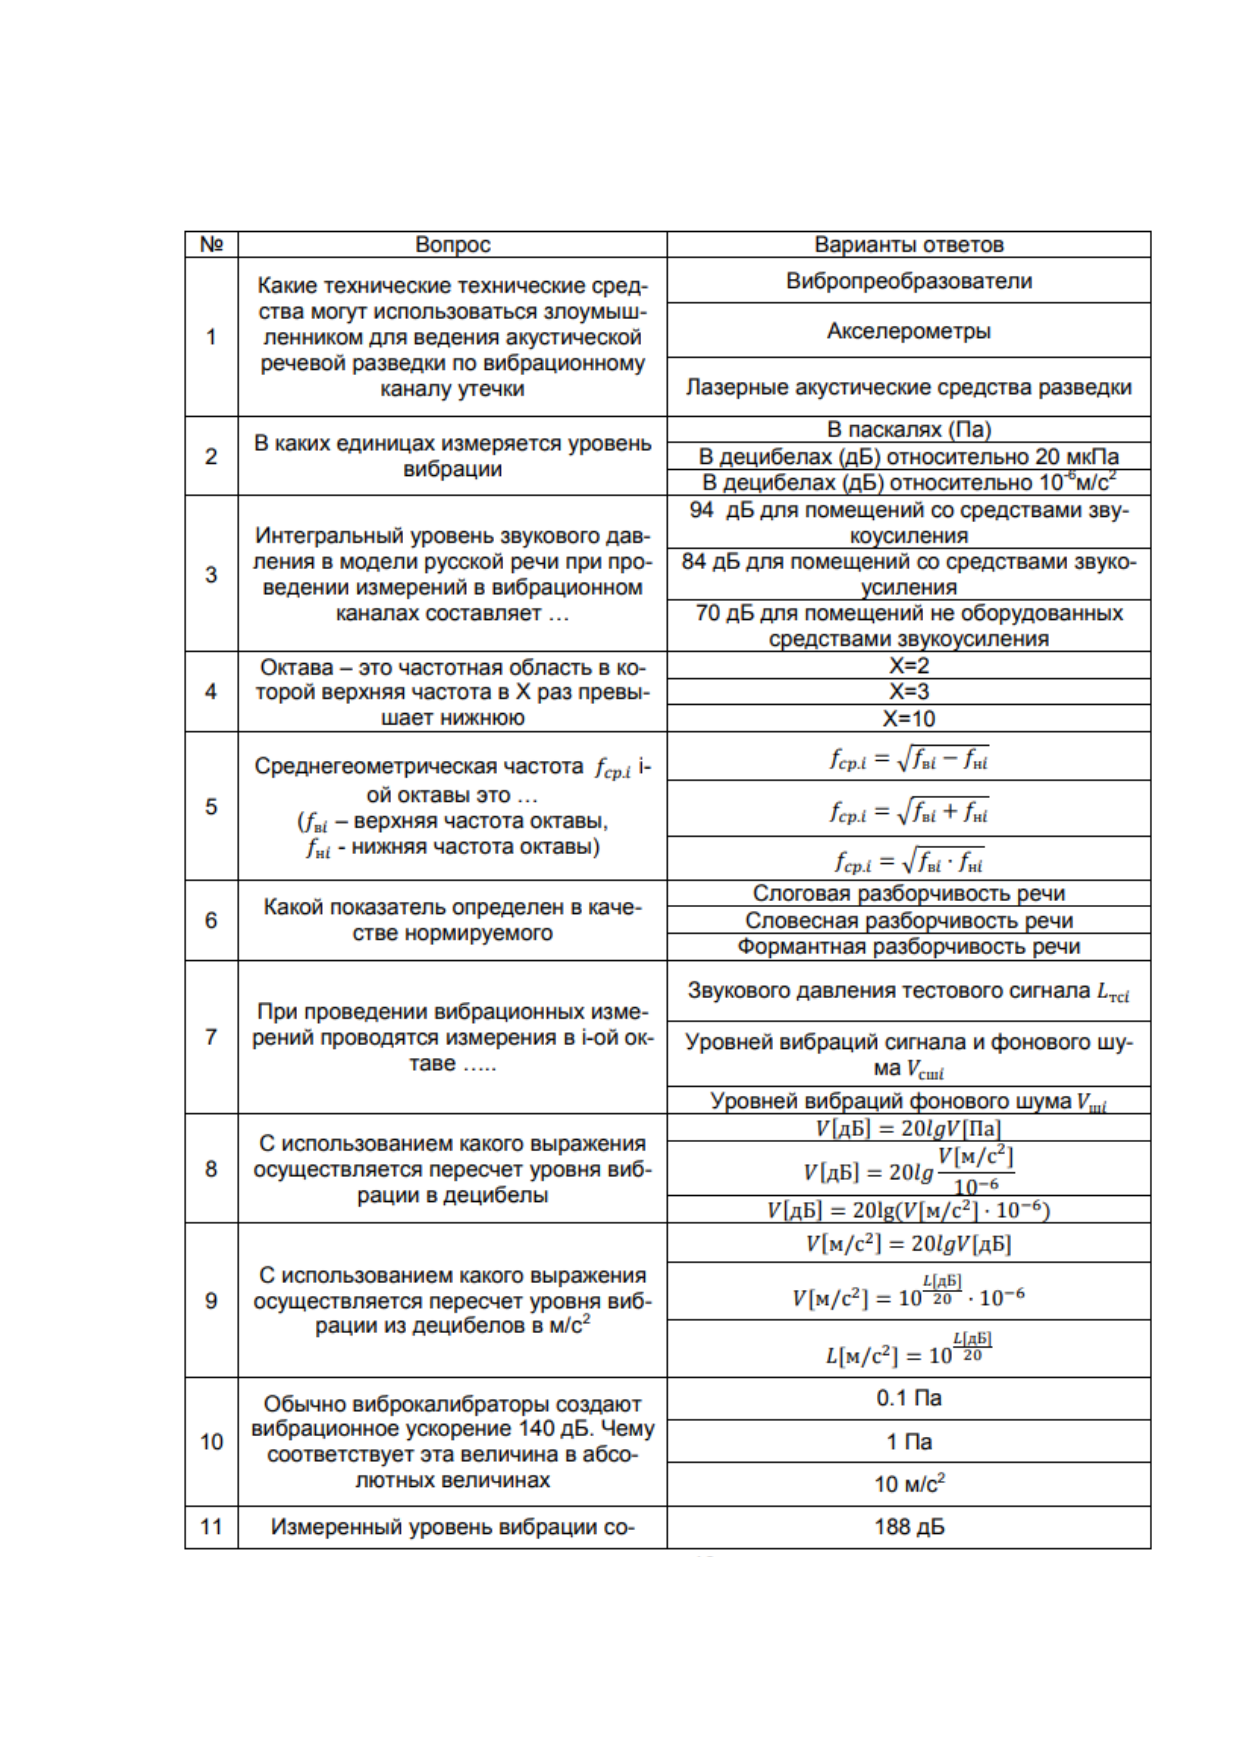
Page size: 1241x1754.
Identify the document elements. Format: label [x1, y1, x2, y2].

picture [177, 223, 1159, 1557]
